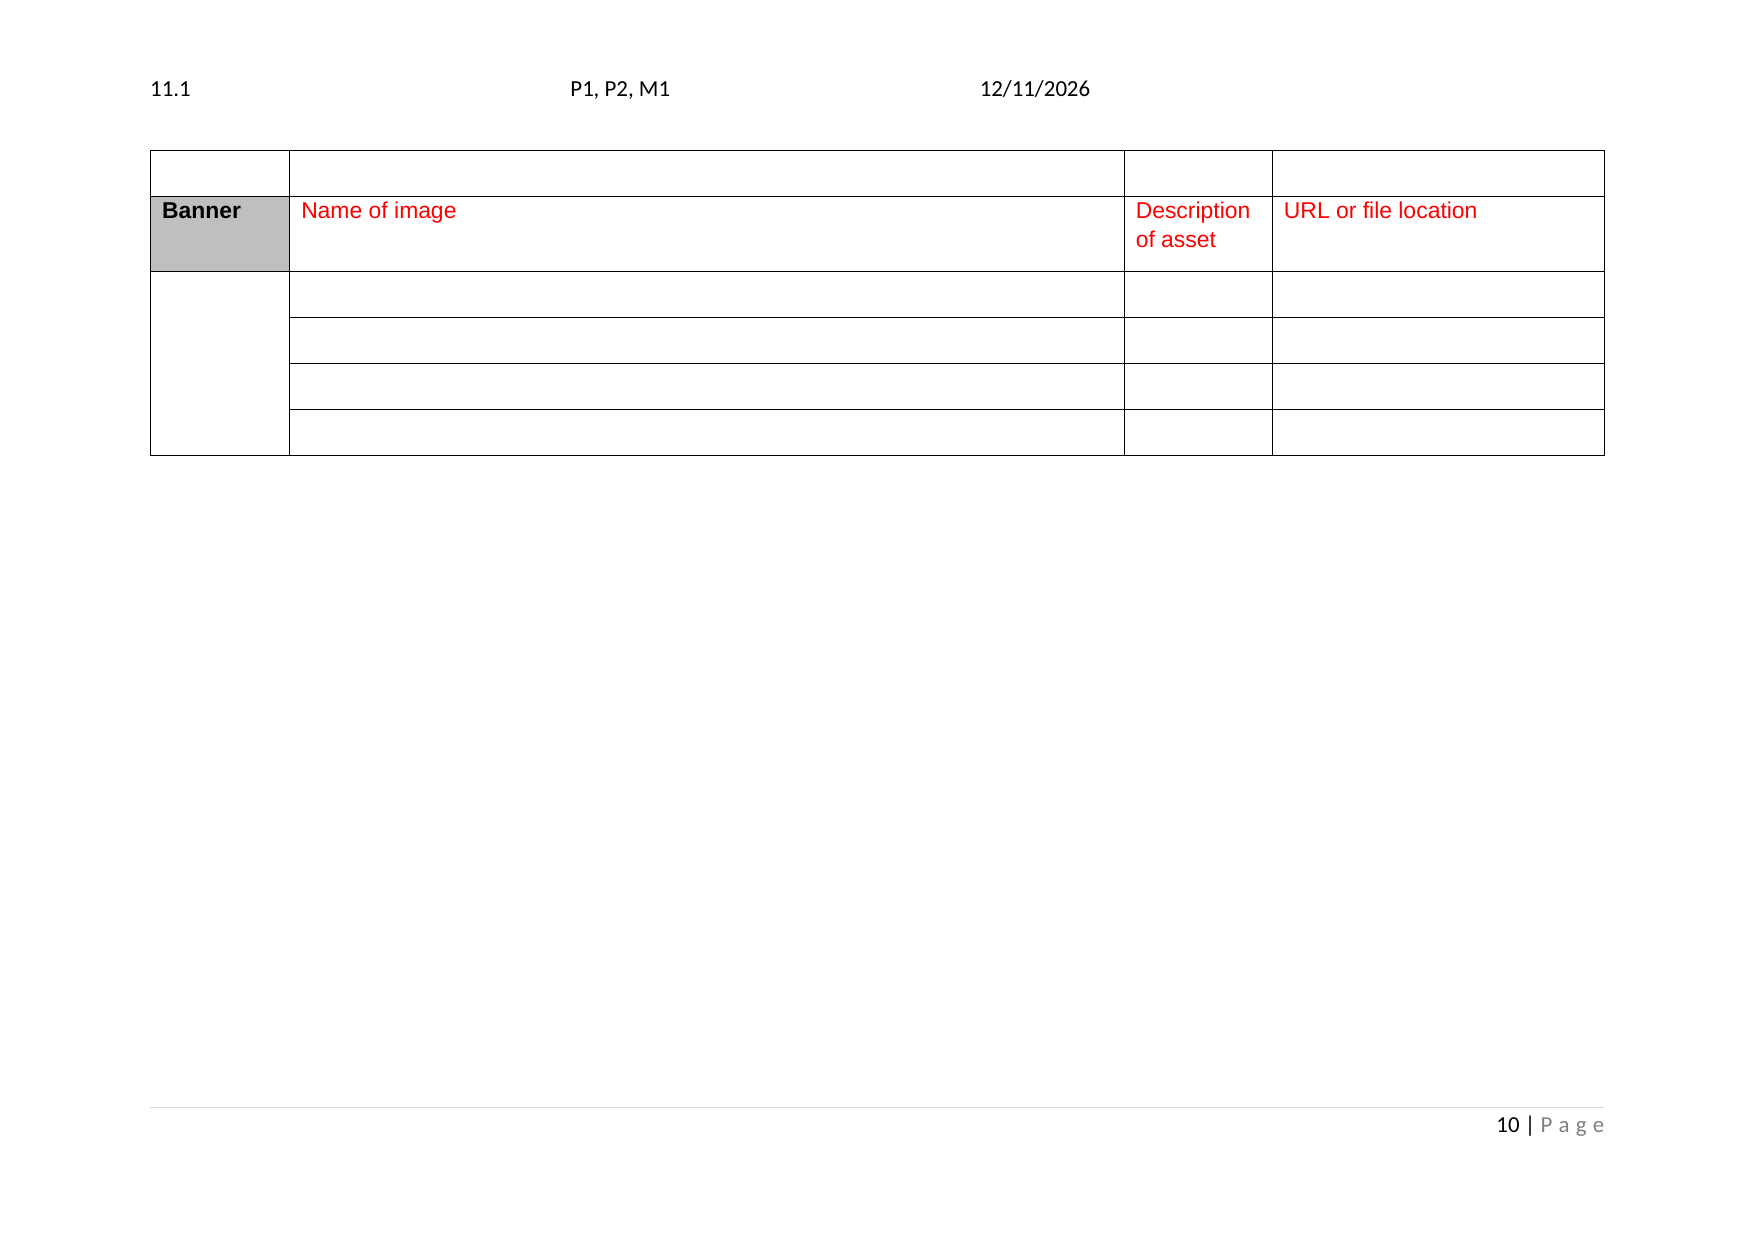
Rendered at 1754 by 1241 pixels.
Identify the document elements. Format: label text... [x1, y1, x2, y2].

table_cell [290, 151, 1124, 196]
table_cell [1125, 197, 1272, 271]
table_cell [1273, 151, 1604, 196]
table_cell [1273, 318, 1604, 363]
table_cell [290, 410, 1124, 455]
table_cell [151, 151, 289, 196]
table_cell [290, 364, 1124, 409]
table_cell [290, 272, 1124, 317]
table_cell [1125, 272, 1272, 317]
table_cell [1125, 151, 1272, 196]
table_cell [1273, 364, 1604, 409]
table_cell [1273, 272, 1604, 317]
table_cell [1125, 410, 1272, 455]
table_cell [290, 318, 1124, 363]
table_cell Banner [151, 197, 289, 271]
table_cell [1273, 197, 1604, 271]
table_cell [1125, 318, 1272, 363]
table_cell Name of image [290, 197, 1124, 271]
table_cell [1273, 410, 1604, 455]
table_cell [151, 272, 289, 455]
table_cell [1125, 364, 1272, 409]
